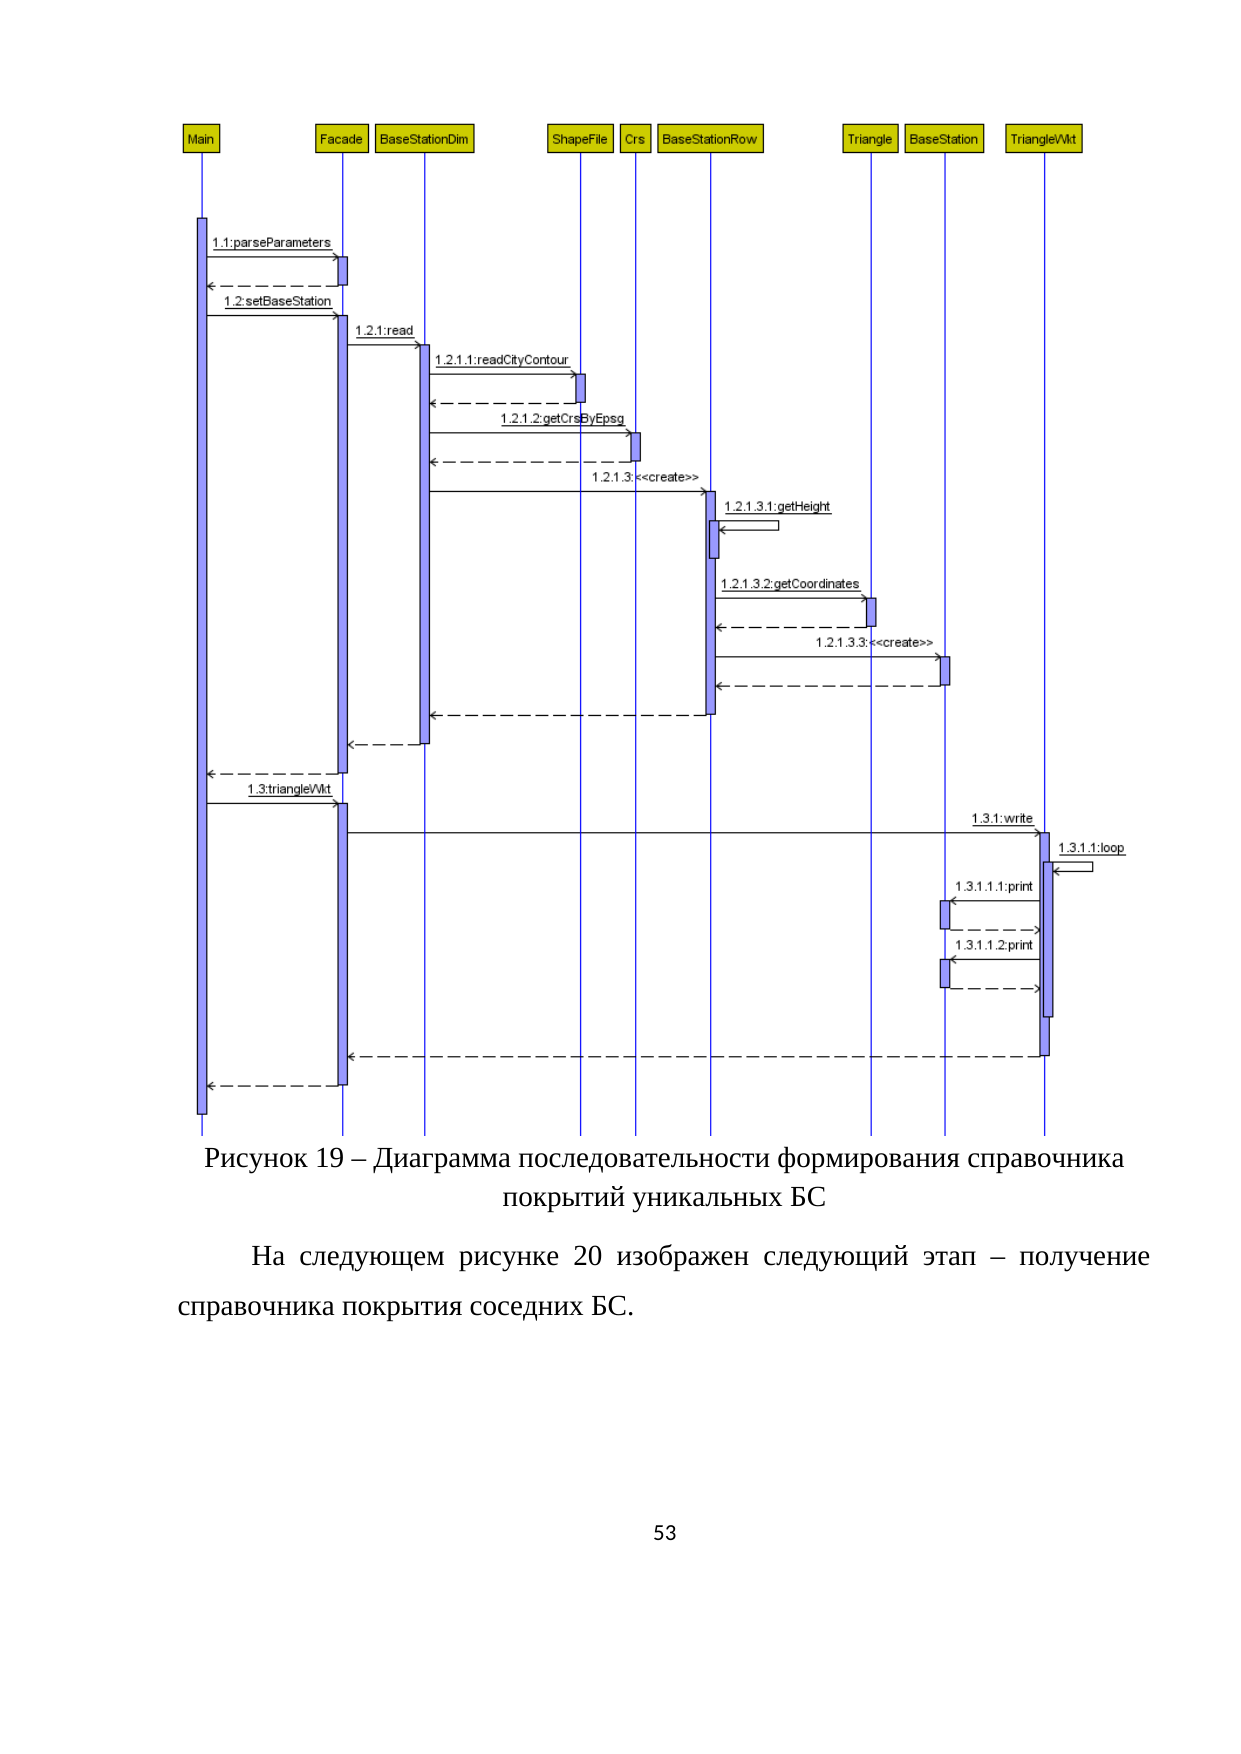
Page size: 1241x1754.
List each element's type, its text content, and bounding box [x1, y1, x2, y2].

picture [177, 118, 1166, 1136]
text На следующем рисунке 20 изображен следующий этап – получение справочника покрытия соседних БС. [177, 1238, 1152, 1322]
text Рисунок 19 – Диаграмма последовательности формирования справочника покрытий уникальных БС [177, 1136, 1152, 1212]
